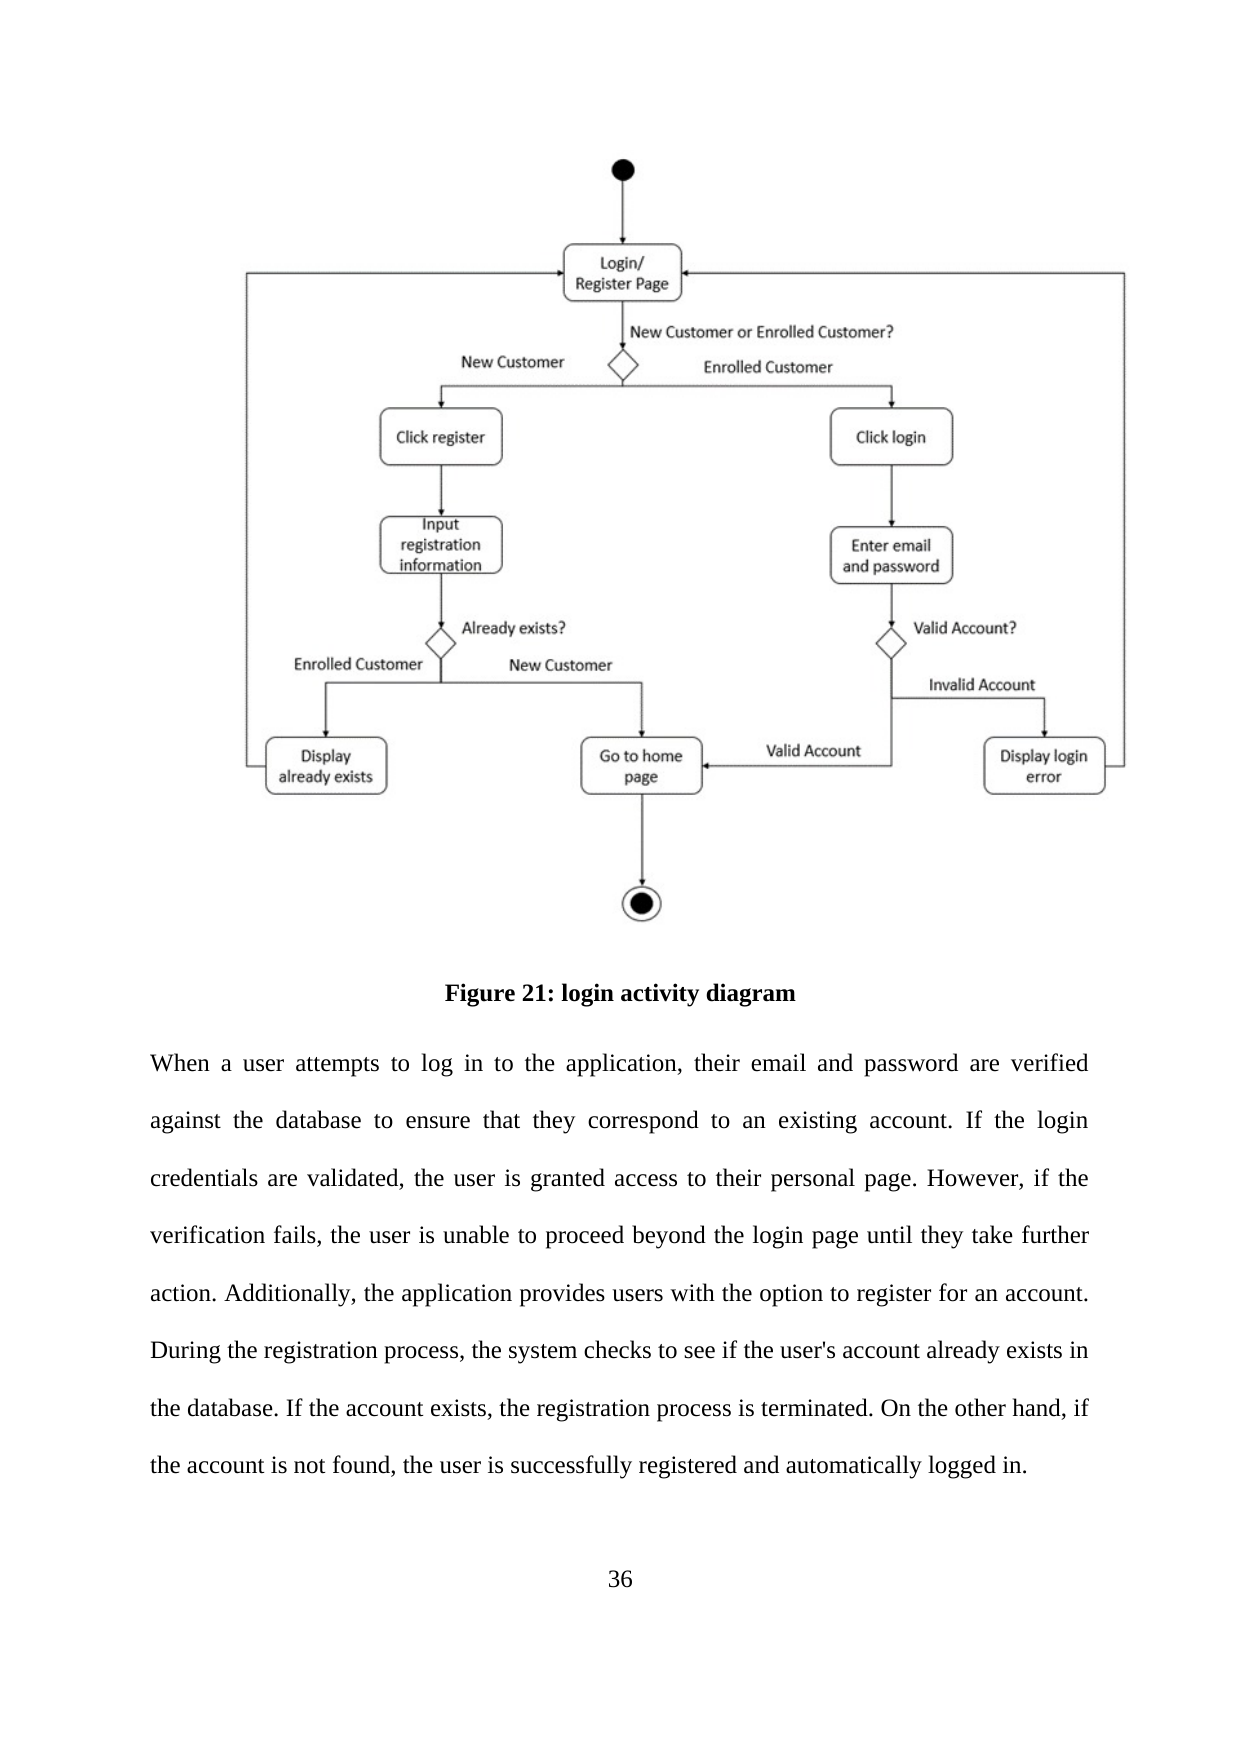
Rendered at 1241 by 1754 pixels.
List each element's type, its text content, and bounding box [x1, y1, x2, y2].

text Figure 21: login activity diagram [150, 978, 1090, 1007]
text When a user attempts to log in to the application, their email and password are verified against the database to ensure that they correspond to an existing account. If the login credentials are validated, the user is granted access to their personal page. However, if the verification fails, the user is unable to proceed beyond the login page until they take further action. Additionally, the application provides users with the option to register for an account. During the registration process, the system checks to see if the user's account already exists in the database. If the account exists, the registration process is terminated. On the other hand, if the account is not found, the user is successfully registered and automatically logged in. [150, 1048, 1090, 1479]
picture [210, 150, 1151, 937]
